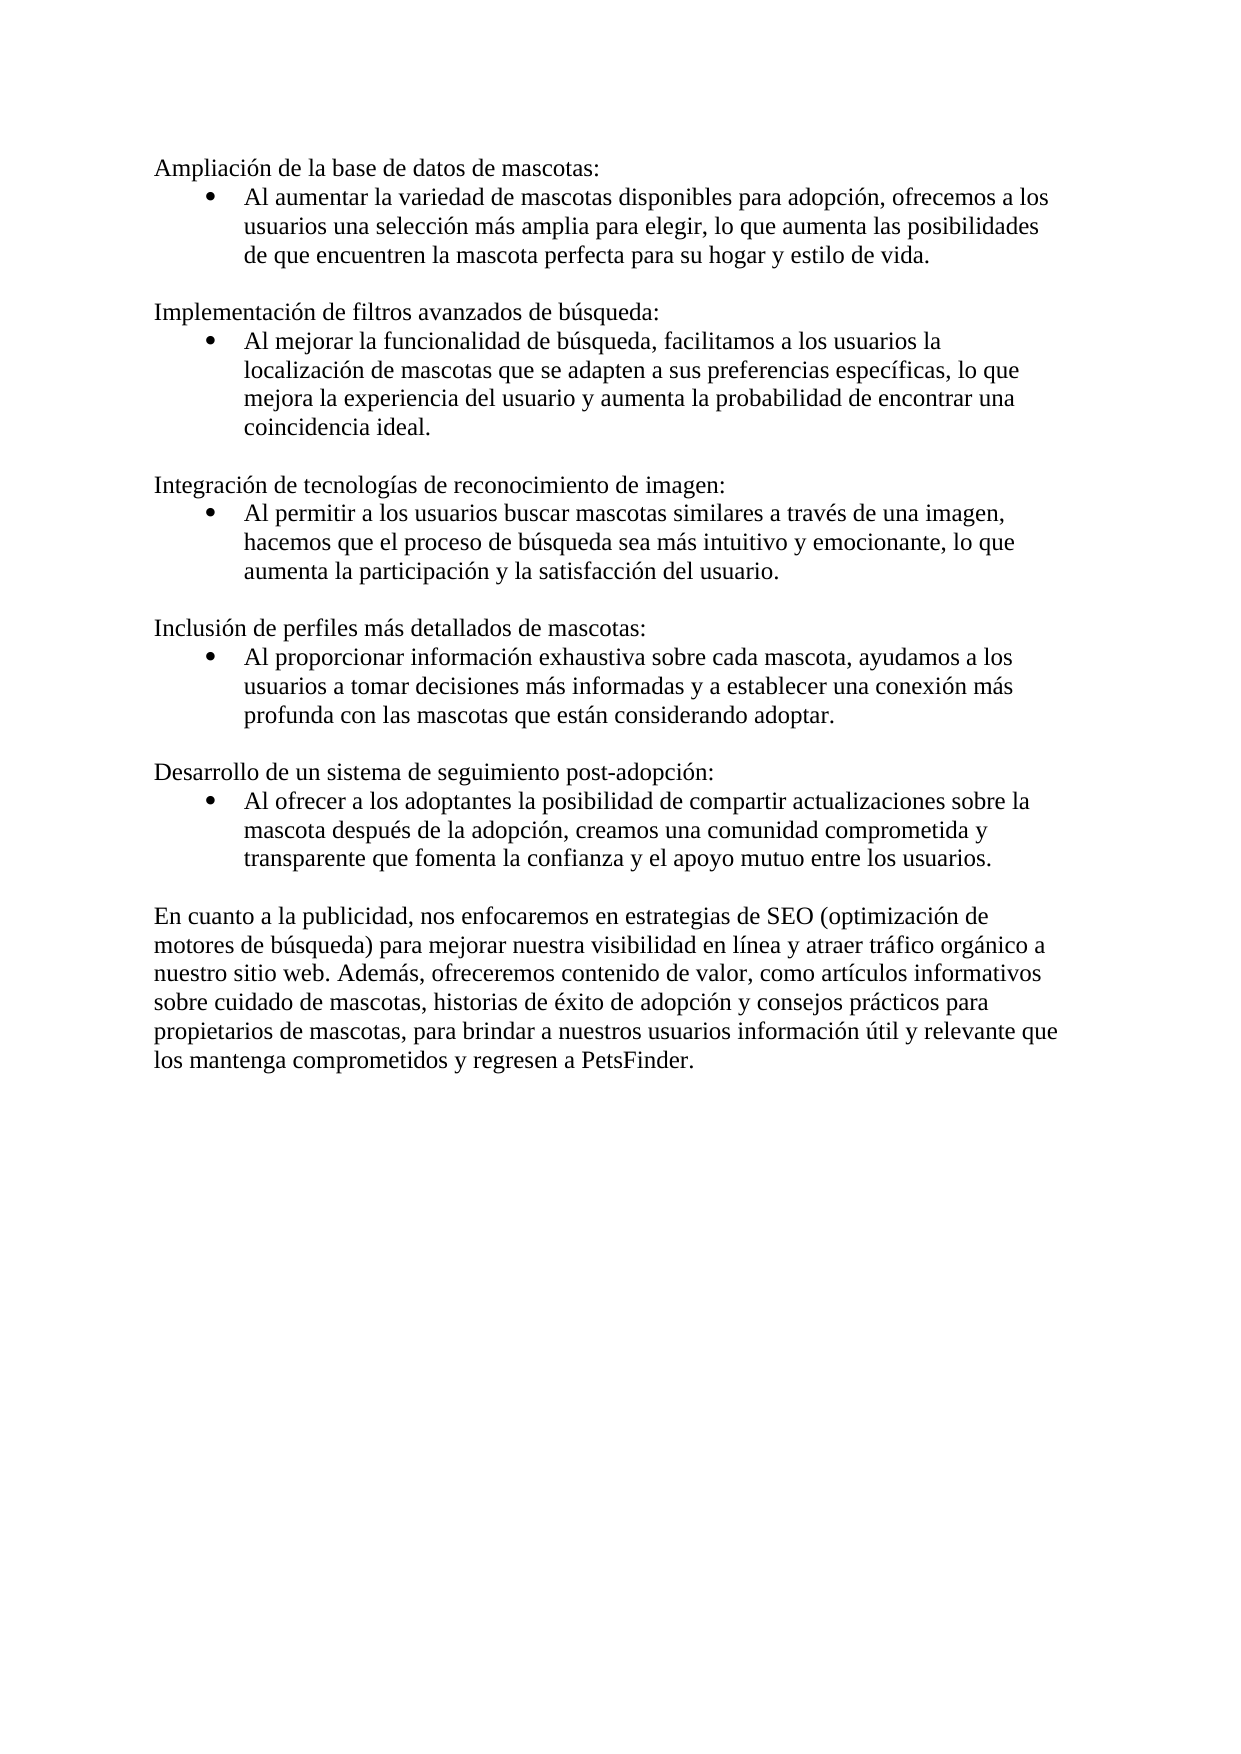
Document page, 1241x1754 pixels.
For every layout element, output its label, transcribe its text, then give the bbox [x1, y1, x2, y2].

list Al mejorar la funcionalidad de búsqueda, facilitamos a los usuarios la localización de mascotas que se adapten a sus preferencias específicas, lo que mejora la experiencia del usuario y aumenta la probabilidad de encontrar una coincidencia ideal. [206, 326, 1063, 441]
list Al aumentar la variedad de mascotas disponibles para adopción, ofrecemos a los usuarios una selección más amplia para elegir, lo que aumenta las posibilidades de que encuentren la mascota perfecta para su hogar y estilo de vida. [206, 182, 1063, 268]
text Implementación de filtros avanzados de búsqueda: [154, 297, 1063, 326]
text Ampliación de la base de datos de mascotas: [154, 153, 1063, 182]
text Desarrollo de un sistema de seguimiento post-adopción: [154, 757, 1063, 786]
list Al proporcionar información exhaustiva sobre cada mascota, ayudamos a los usuarios a tomar decisiones más informadas y a establecer una conexión más profunda con las mascotas que están considerando adoptar. [206, 642, 1063, 728]
text Inclusión de perfiles más detallados de mascotas: [154, 613, 1063, 642]
list Al ofrecer a los adoptantes la posibilidad de compartir actualizaciones sobre la mascota después de la adopción, creamos una comunidad comprometida y transparente que fomenta la confianza y el apoyo mutuo entre los usuarios. [206, 786, 1063, 872]
list Al permitir a los usuarios buscar mascotas similares a través de una imagen, hacemos que el proceso de búsqueda sea más intuitivo y emocionante, lo que aumenta la participación y la satisfacción del usuario. [206, 498, 1063, 585]
text En cuanto a la publicidad, nos enfocaremos en estrategias de SEO (optimización de motores de búsqueda) para mejorar nuestra visibilidad en línea y atraer tráfico orgánico a nuestro sitio web. Además, ofreceremos contenido de valor, como artículos informativos sobre cuidado de mascotas, historias de éxito de adopción y consejos prácticos para propietarios de mascotas, para brindar a nuestros usuarios información útil y relevante que los mantenga comprometidos y regresen a PetsFinder. [154, 901, 1063, 1073]
text Integración de tecnologías de reconocimiento de imagen: [154, 470, 1063, 498]
